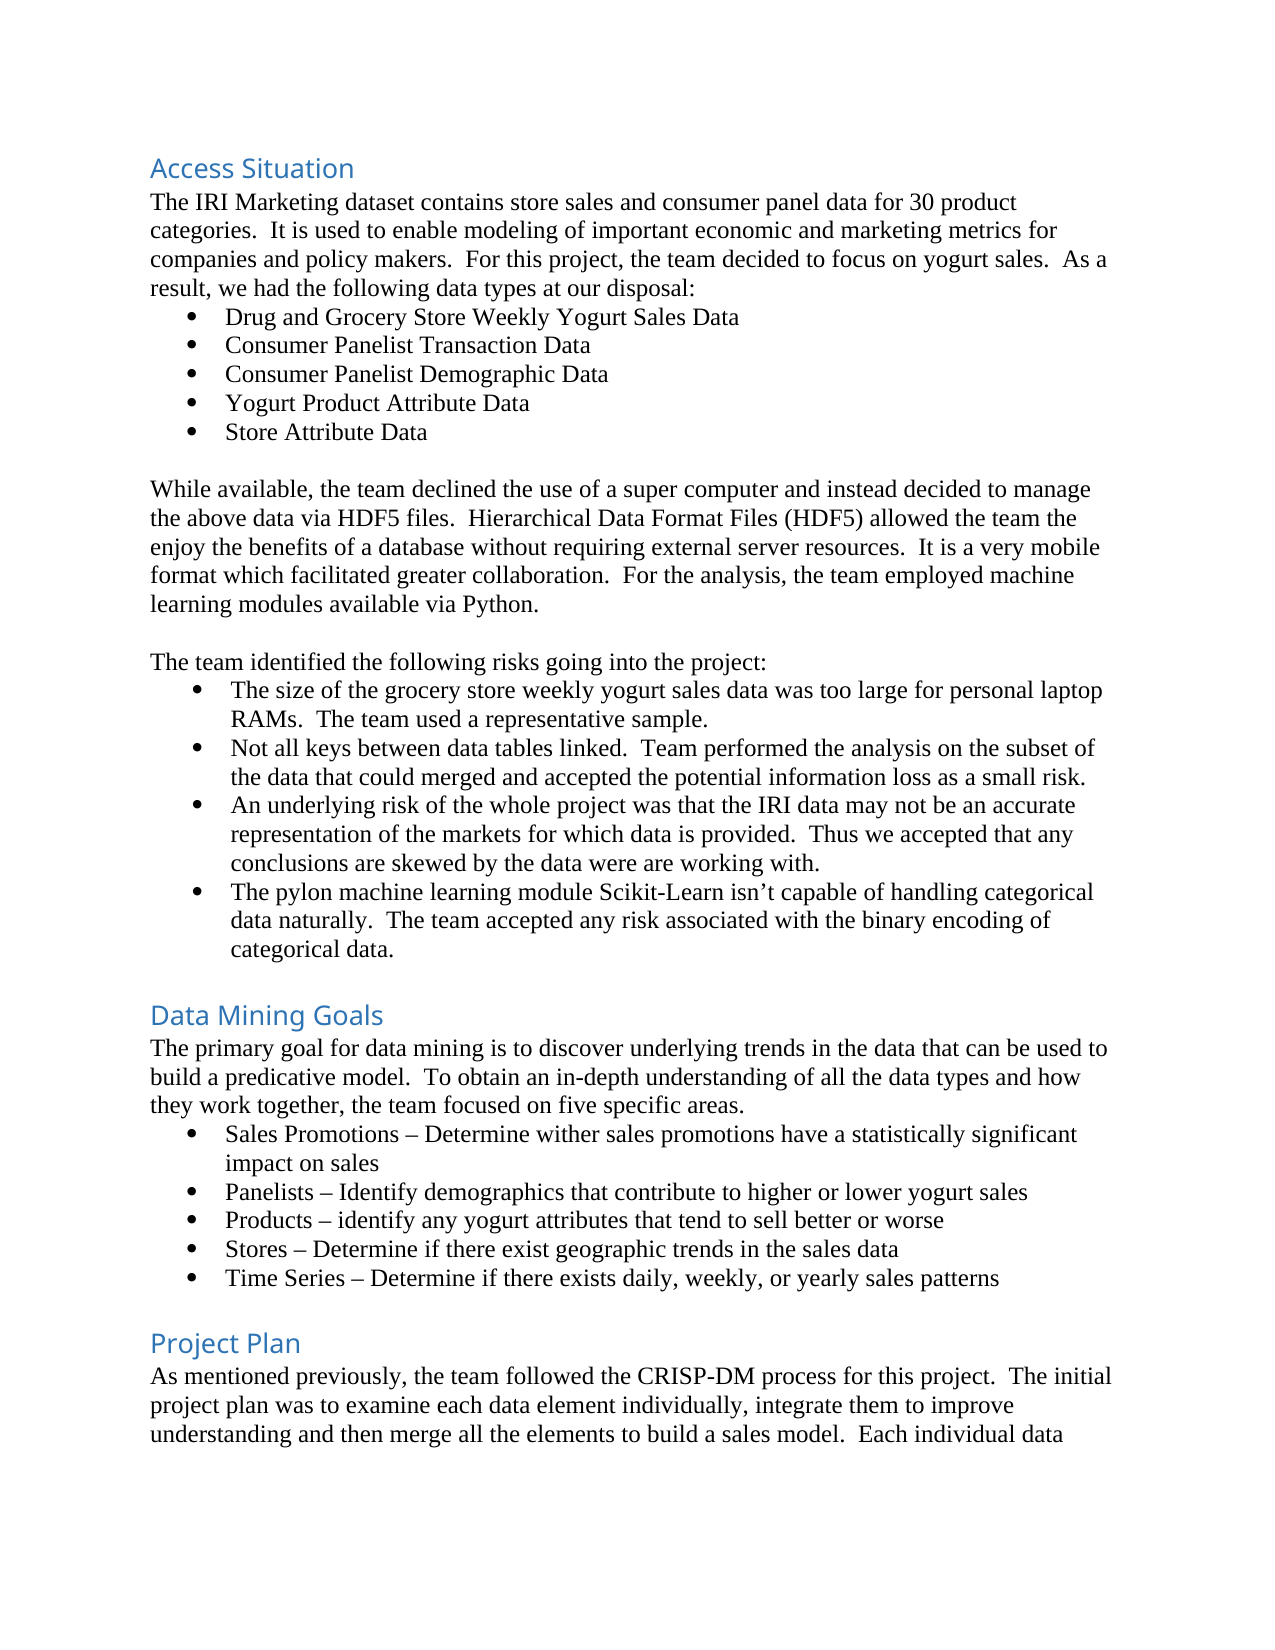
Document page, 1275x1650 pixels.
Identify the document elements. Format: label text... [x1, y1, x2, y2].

list An underlying risk of the whole project was that the IRI data may not be an accurate representation of the markets for which data is provided. Thus we accepted that any conclusions are skewed by the data were are working with. [193, 791, 1125, 877]
list Consumer Panelist Transaction Data [187, 331, 1125, 359]
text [150, 1361, 1125, 1448]
subtitle Data Mining Goals [150, 996, 1125, 1033]
subtitle Access Situation [150, 150, 1125, 187]
list Products – identify any yogurt attributes that tend to sell better or worse [187, 1205, 1125, 1234]
list Time Series – Determine if there exists daily, weekly, or yearly sales patterns [187, 1263, 1125, 1292]
list Not all keys between data tables linked. Team performed the analysis on the subset of the data that could merged and accepted the potential information loss as a small risk. [193, 733, 1125, 791]
list Store Attribute Data [187, 417, 1125, 446]
text The IRI Marketing dataset contains store sales and consumer panel data for 30 product categories. It is used to enable modeling of important economic and marketing metrics for companies and policy makers. For this project, the team decided to focus on yogurt sales. As a result, we had the following data types at our disposal: [150, 187, 1125, 302]
text While available, the team declined the use of a super computer and instead decided to manage the above data via HDF5 files. Hierarchical Data Format Files (HDF5) allowed the team the enjoy the benefits of a database without requiring external server resources. It is a very mobile format which facilitated greater collaboration. For the analysis, the team employed machine learning modules available via Python. [150, 474, 1125, 618]
text The primary goal for data mining is to discover underlying trends in the data that can be used to build a predicative model. To obtain an in-depth understanding of all the data types and how they work together, the team focused on five specific areas. [150, 1033, 1125, 1119]
list Panelists – Identify demographics that contribute to higher or lower yogurt sales [187, 1177, 1125, 1205]
list Yogurt Product Attribute Data [187, 388, 1125, 417]
subtitle Project Plan [150, 1324, 1125, 1361]
list The size of the grocery store weekly yogurt sales data was too large for personal laptop RAMs. The team used a representative sample. [193, 676, 1125, 733]
list The pylon machine learning module Scikit-Learn isn’t capable of handling categorical data naturally. The team accepted any risk associated with the binary encoding of categorical data. [193, 877, 1125, 963]
list Sales Promotions – Determine wither sales promotions have a statistically significant impact on sales [187, 1119, 1125, 1177]
list Drug and Grocery Store Weekly Yogurt Sales Data [187, 302, 1125, 331]
list Consumer Panelist Demographic Data [187, 359, 1125, 388]
text The team identified the following risks going into the project: [150, 647, 1125, 676]
list Stores – Determine if there exist geographic trends in the sales data [187, 1234, 1125, 1263]
